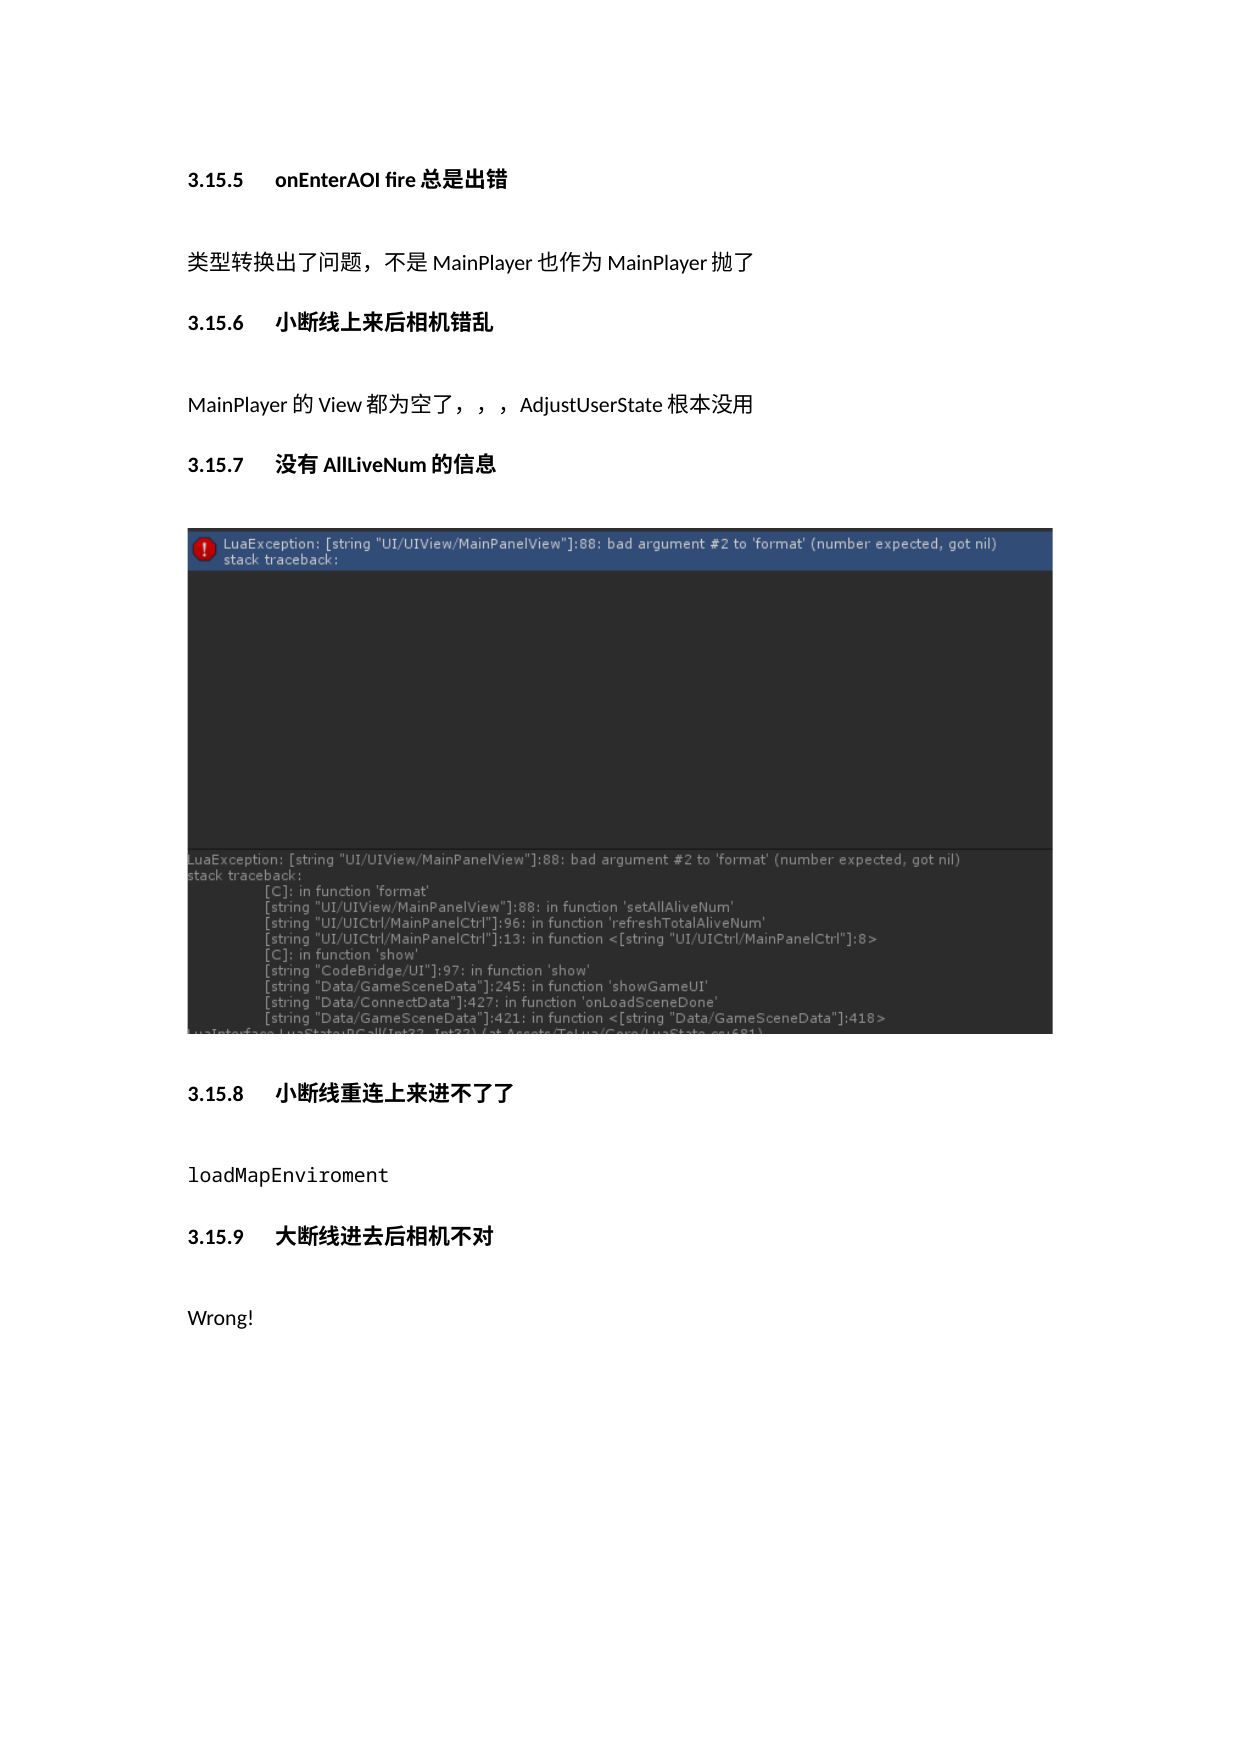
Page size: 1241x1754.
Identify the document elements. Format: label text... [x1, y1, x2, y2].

text loadMapEnviroment [187, 1159, 1053, 1191]
subtitle onEnterAOI fire总是出错 [187, 162, 1053, 194]
subtitle 没有AllLiveNum的信息 [187, 446, 1053, 479]
text 类型转换出了问题，不是MainPlayer也作为MainPlayer抛了 [187, 244, 1053, 277]
text MainPlayer的View都为空了，，，AdjustUserState根本没用 [187, 387, 1053, 419]
subtitle 大断线进去后相机不对 [187, 1218, 1053, 1251]
subtitle 小断线重连上来进不了了 [187, 1076, 1053, 1108]
subtitle 小断线上来后相机错乱 [187, 304, 1053, 337]
picture [187, 528, 1053, 1034]
text Wrong! [187, 1301, 1053, 1333]
